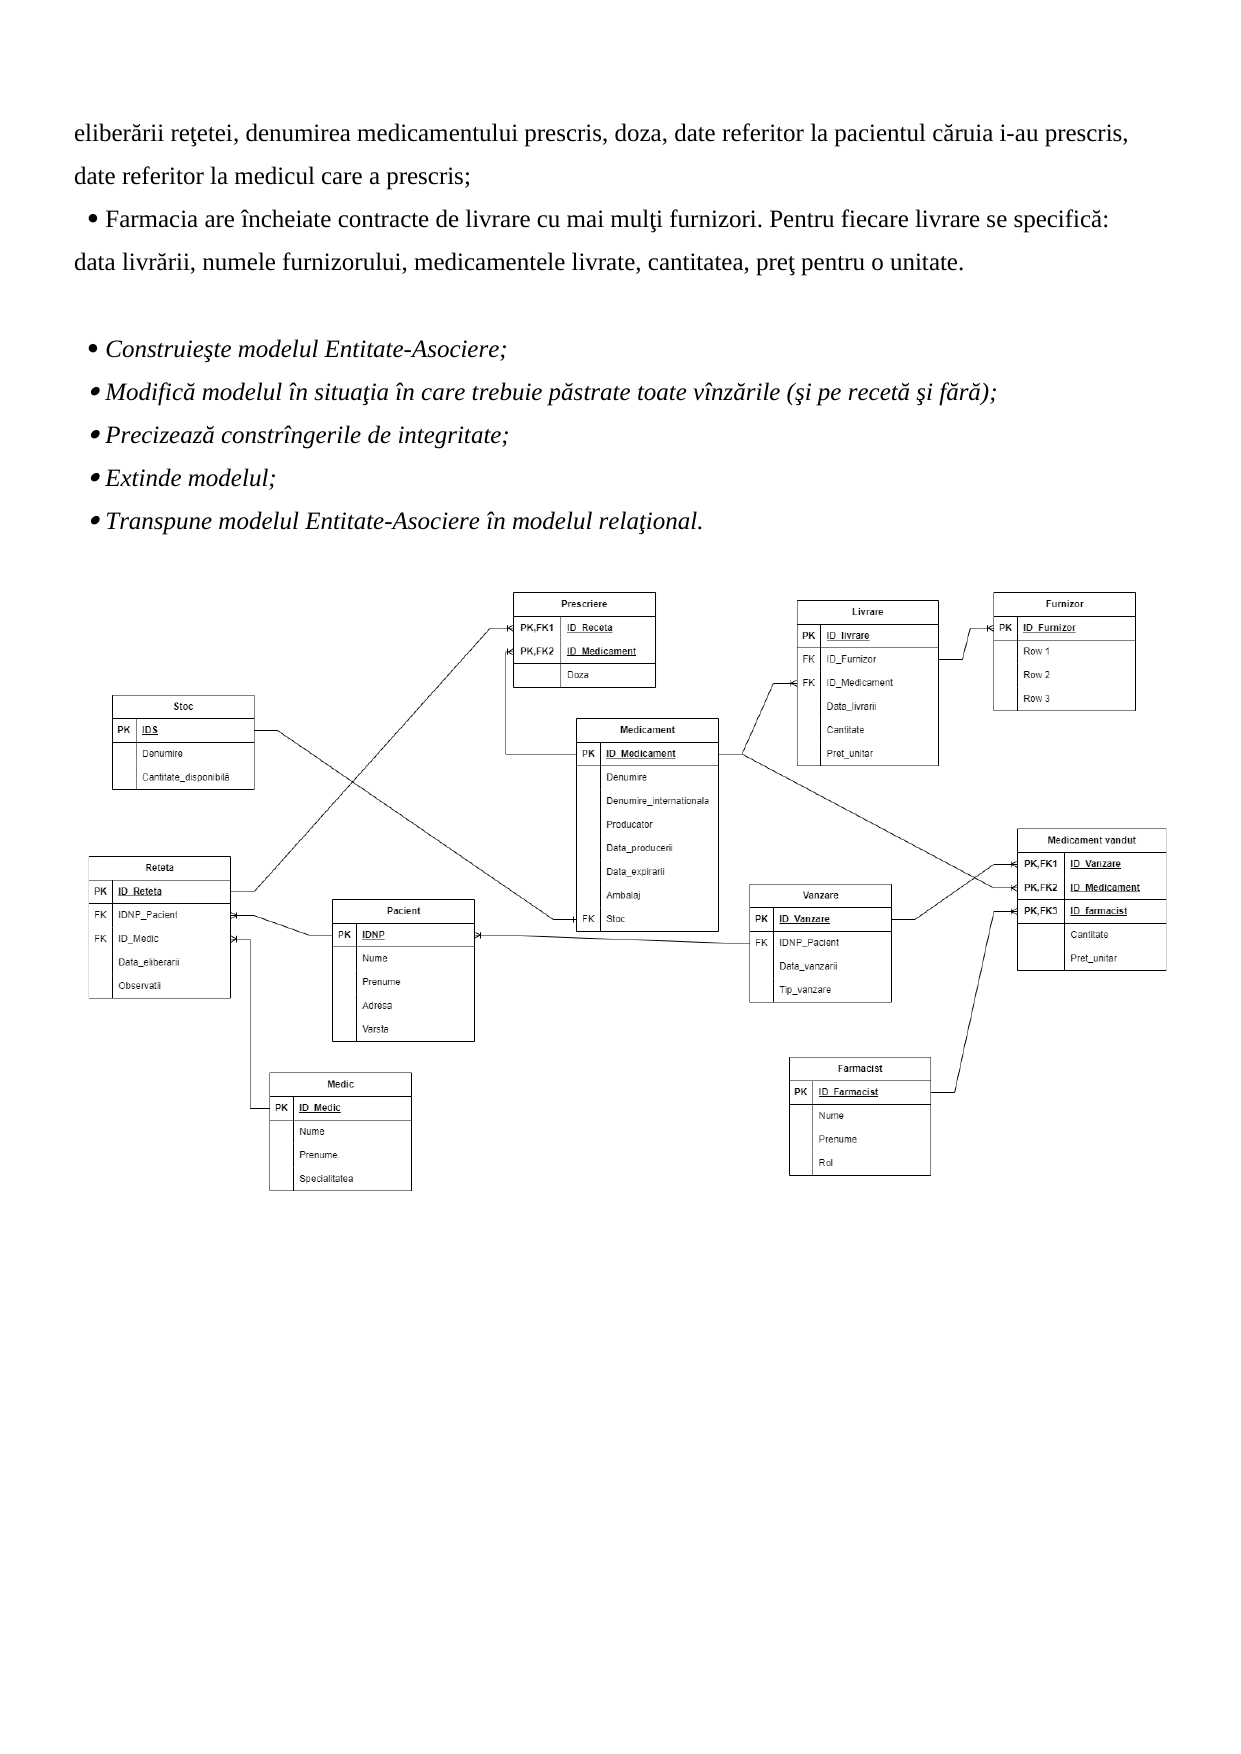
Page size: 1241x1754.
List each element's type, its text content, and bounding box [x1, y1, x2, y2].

text Construieşte modelul Entitate-Asociere; [74, 334, 1152, 362]
picture [88, 592, 1167, 1191]
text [74, 118, 1152, 190]
text Modifică modelul în situaţia în care trebuie păstrate toate vînzările (şi pe recetă şi fără); [74, 377, 1152, 406]
text Precizează constrîngerile de integritate; [74, 420, 1152, 449]
text Transpune modelul Entitate-Asociere în modelul relaţional. [74, 506, 1152, 535]
text Extinde modelul; [74, 463, 1152, 492]
text Farmacia are încheiate contracte de livrare cu mai mulţi furnizori. Pentru fiecare livrare se specifică: data livrării, numele furnizorului, medicamentele livrate, cantitatea, preţ pentru o unitate. [74, 204, 1152, 276]
